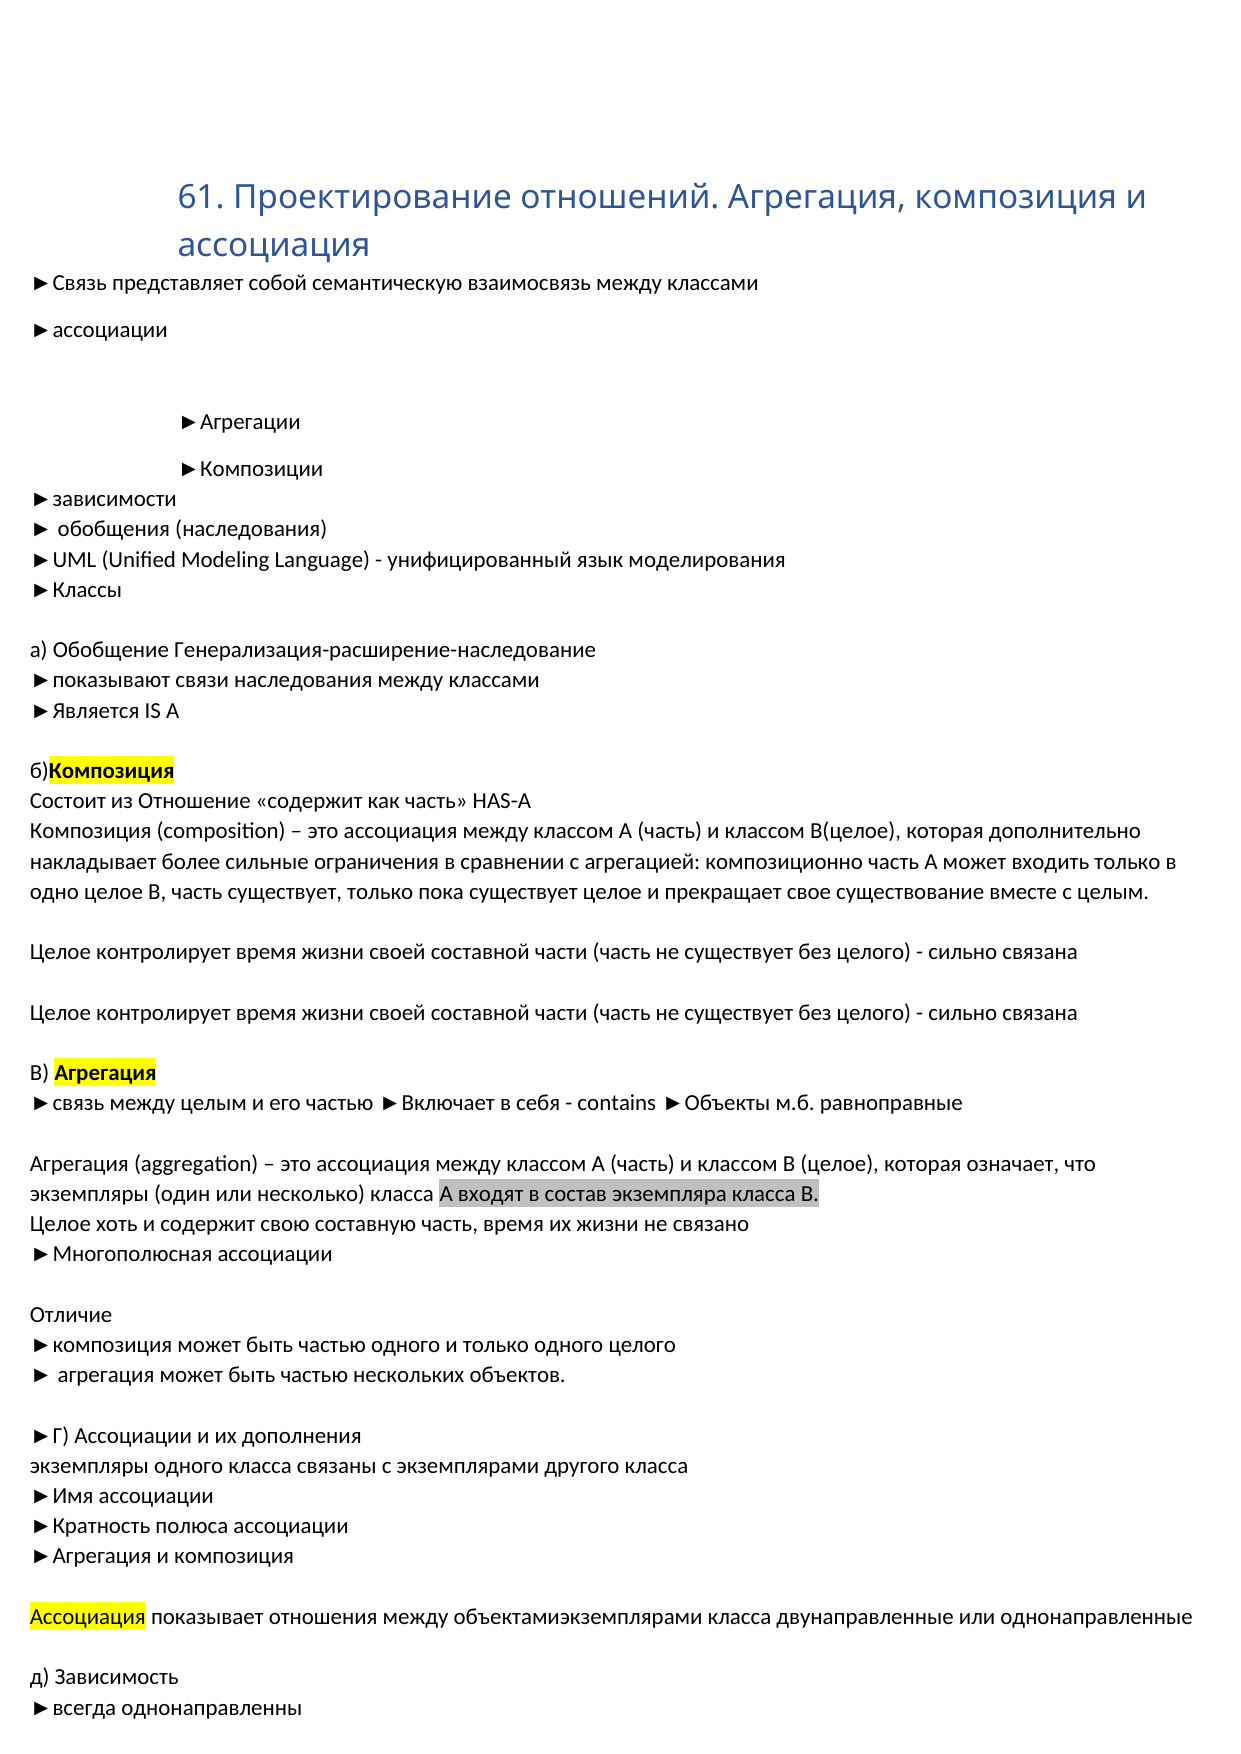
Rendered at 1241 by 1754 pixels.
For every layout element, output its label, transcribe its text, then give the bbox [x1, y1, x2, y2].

text ►Связь представляет собой семантическую взаимосвязь между классами [29, 268, 1211, 296]
subtitle 61. Проектирование отношений. Агрегация, композиция и ассоциация [177, 173, 1152, 266]
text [29, 454, 1211, 1721]
text ►ассоциации [29, 315, 1211, 343]
text ►Агрегации [29, 407, 1211, 435]
